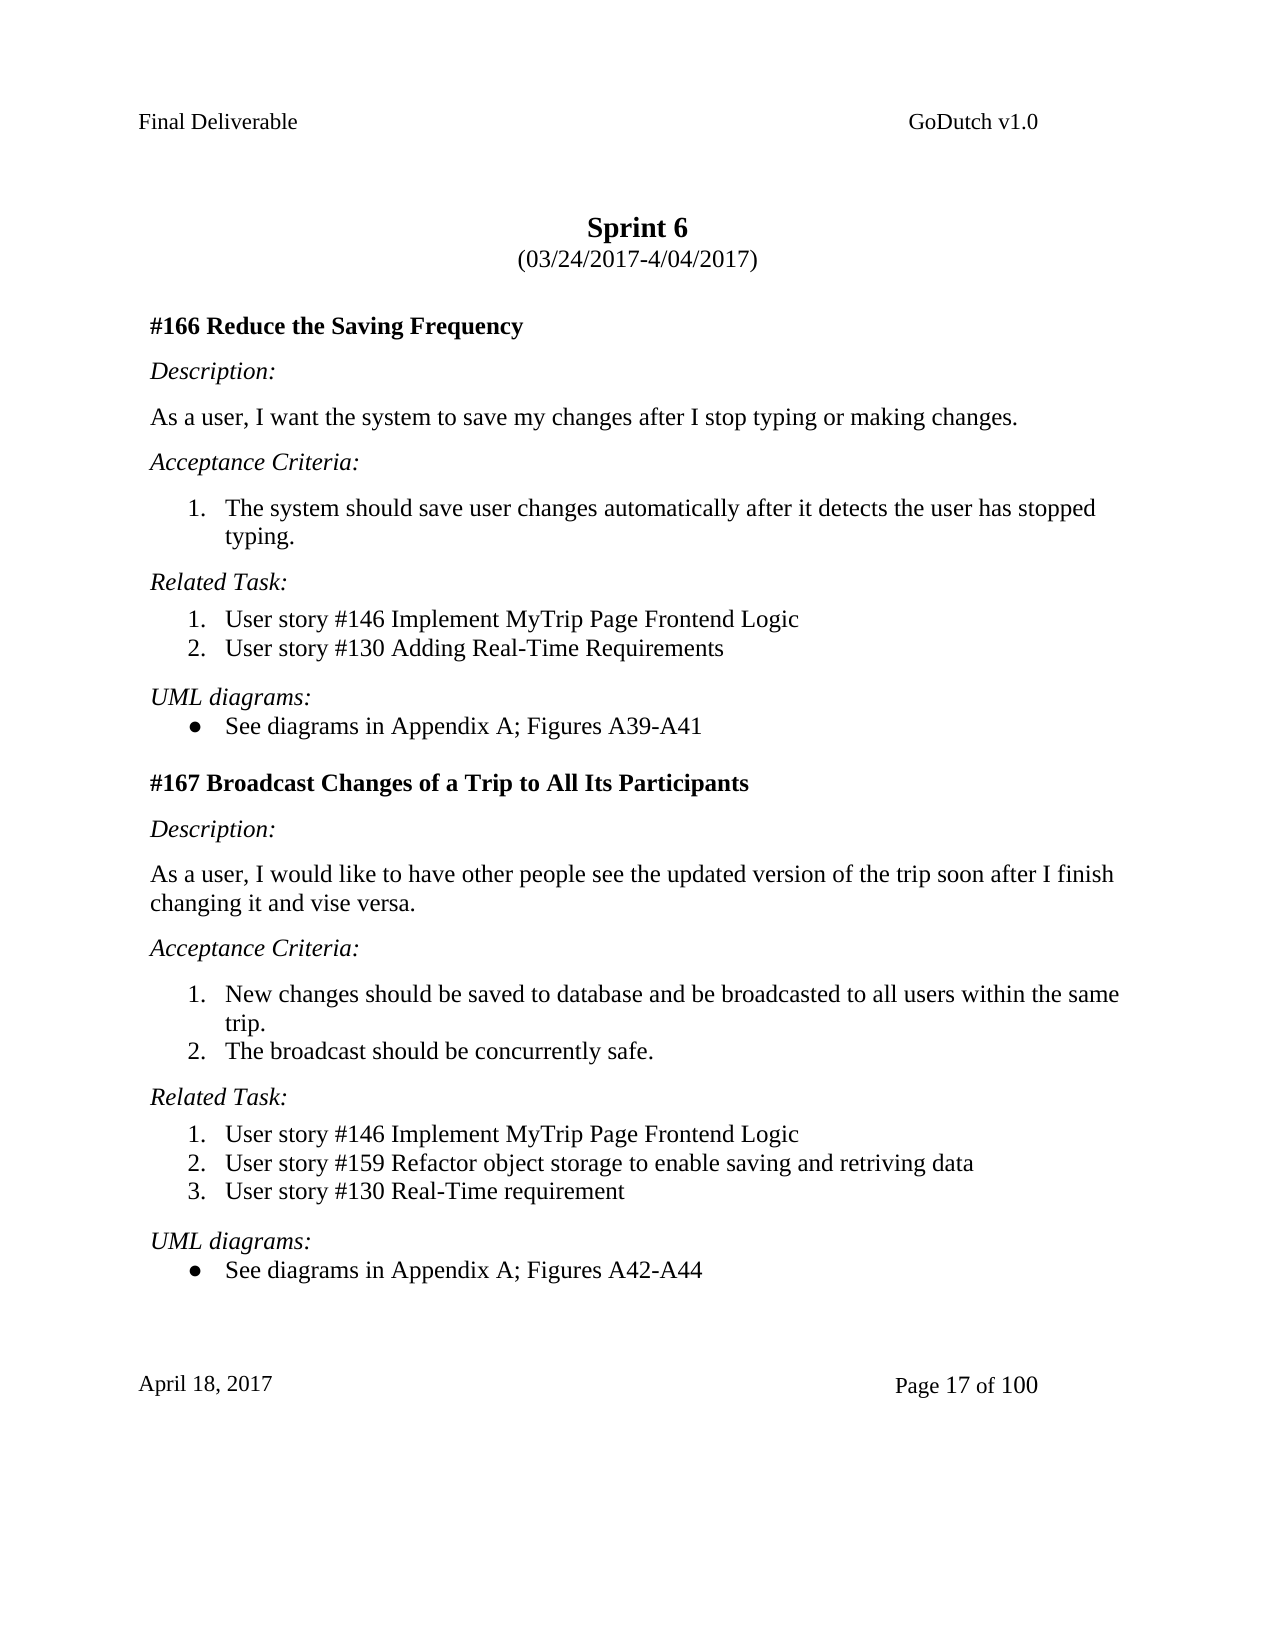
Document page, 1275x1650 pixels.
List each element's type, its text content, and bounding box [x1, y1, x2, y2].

list User story #130 Adding Real-Time Requirements [187, 633, 1125, 661]
subtitle Description: [150, 356, 1125, 385]
subtitle Sprint 6 [150, 210, 1125, 244]
subtitle Related Task: [150, 1082, 1125, 1111]
list See diagrams in Appendix A; Figures A42-A44 [187, 1255, 1125, 1283]
subtitle Description: [150, 814, 1125, 843]
text As a user, I would like to have other people see the updated version of the trip soon after I finish changing it and vise versa. [150, 859, 1125, 917]
subtitle #166 Reduce the Saving Frequency [150, 311, 1077, 340]
list The broadcast should be concurrently safe. [187, 1036, 1125, 1065]
subtitle Acceptance Criteria: [150, 933, 1125, 962]
subtitle UML diagrams: [150, 1226, 1125, 1255]
text (03/24/2017-4/04/2017) [150, 244, 1125, 273]
subtitle UML diagrams: [150, 682, 1125, 711]
list See diagrams in Appendix A; Figures A39-A41 [187, 711, 1125, 740]
subtitle #167 Broadcast Changes of a Trip to All Its Participants [150, 768, 1077, 797]
list The system should save user changes automatically after it detects the user has stopped typing. [187, 493, 1125, 550]
list User story #146 Implement MyTrip Page Frontend Logic [187, 1119, 1125, 1148]
list User story #159 Refactor object storage to enable saving and retriving data [187, 1148, 1125, 1176]
subtitle Related Task: [150, 567, 1125, 596]
list New changes should be saved to database and be broadcasted to all users within the same trip. [187, 979, 1125, 1036]
list User story #130 Real-Time requirement [187, 1176, 1125, 1205]
list User story #146 Implement MyTrip Page Frontend Logic [187, 604, 1125, 633]
subtitle Acceptance Criteria: [150, 447, 1125, 476]
text As a user, I want the system to save my changes after I stop typing or making changes. [150, 402, 1125, 431]
